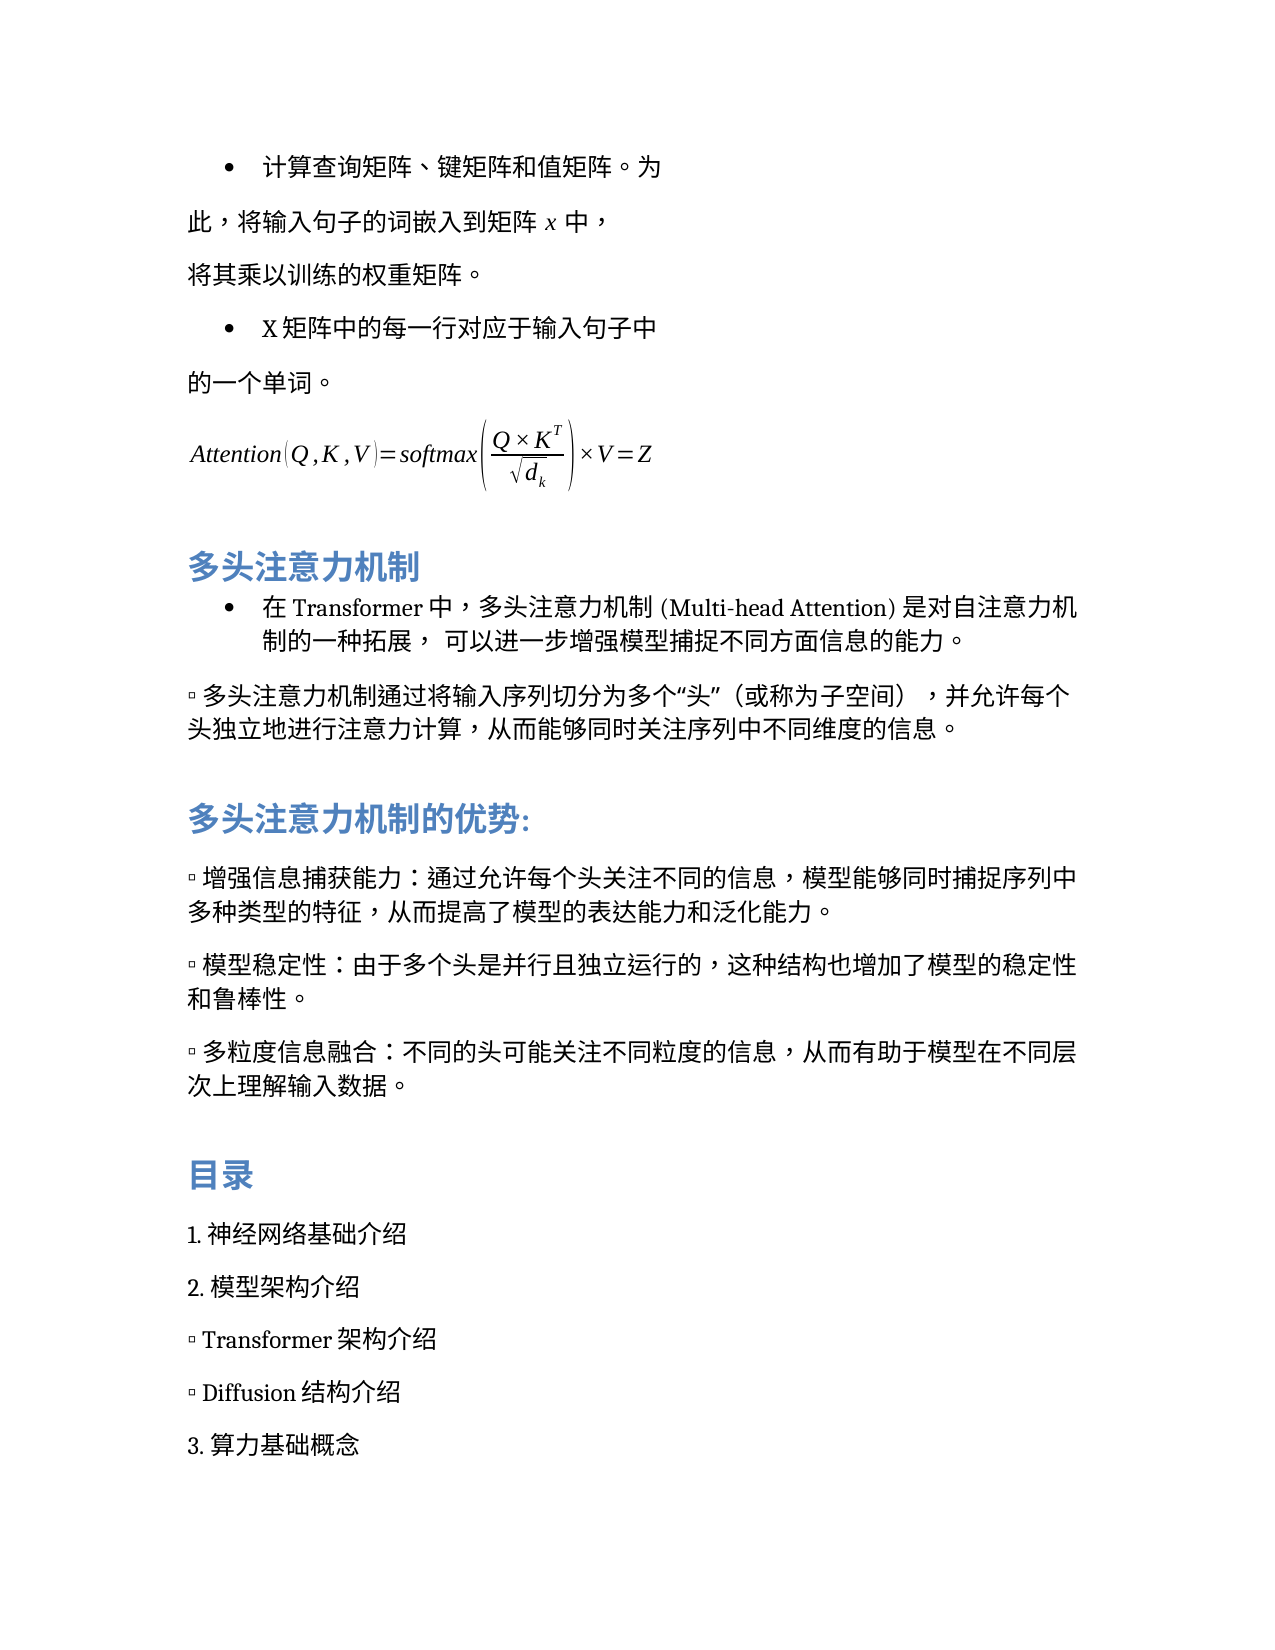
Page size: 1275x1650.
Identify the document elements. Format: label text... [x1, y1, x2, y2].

subtitle 多头注意力机制的优势: [187, 796, 1087, 842]
text 模型稳定性：由于多个头是并行且独立运行的，这种结构也增加了模型的稳定性和鲁棒性。 [187, 947, 1087, 1015]
text 1. 神经网络基础介绍 [187, 1216, 1087, 1251]
text 2. 模型架构介绍 [187, 1269, 1087, 1303]
text 增强信息捕获能力：通过允许每个头关注不同的信息，模型能够同时捕捉序列中多种类型的特征，从而提高了模型的表达能力和泛化能力。 [187, 860, 1087, 928]
text 多头注意力机制通过将输入序列切分为多个“头”（或称为子空间），并允许每个头独立地进行注意力计算，从而能够同时关注序列中不同维度的信息。 [187, 678, 1087, 746]
text 3. 算力基础概念 [187, 1428, 1087, 1462]
subtitle 目录 [187, 1152, 1087, 1198]
text Diffusion结构介绍 [187, 1375, 1087, 1409]
text 多粒度信息融合：不同的头可能关注不同粒度的信息，从而有助于模型在不同层次上理解输入数据。 [187, 1034, 1087, 1102]
text 的一个单词。 [187, 365, 1087, 399]
text Transformer架构介绍 [187, 1322, 1087, 1356]
text 将其乘以训练的权重矩阵。 [187, 258, 1087, 292]
text 此，将输入句子的词嵌入到矩阵 中， [187, 205, 1087, 239]
list 在Transformer中，多头注意力机制 (Multi-head Attention) 是对自注意力机制的一种拓展， 可以进一步增强模型捕捉不同方面信息的能力。 [225, 589, 1087, 657]
subtitle 多头注意力机制 [187, 544, 1087, 589]
list X矩阵中的每一行对应于输入句子中 [225, 311, 1087, 344]
list 计算查询矩阵、键矩阵和值矩阵。为 [225, 150, 1087, 184]
